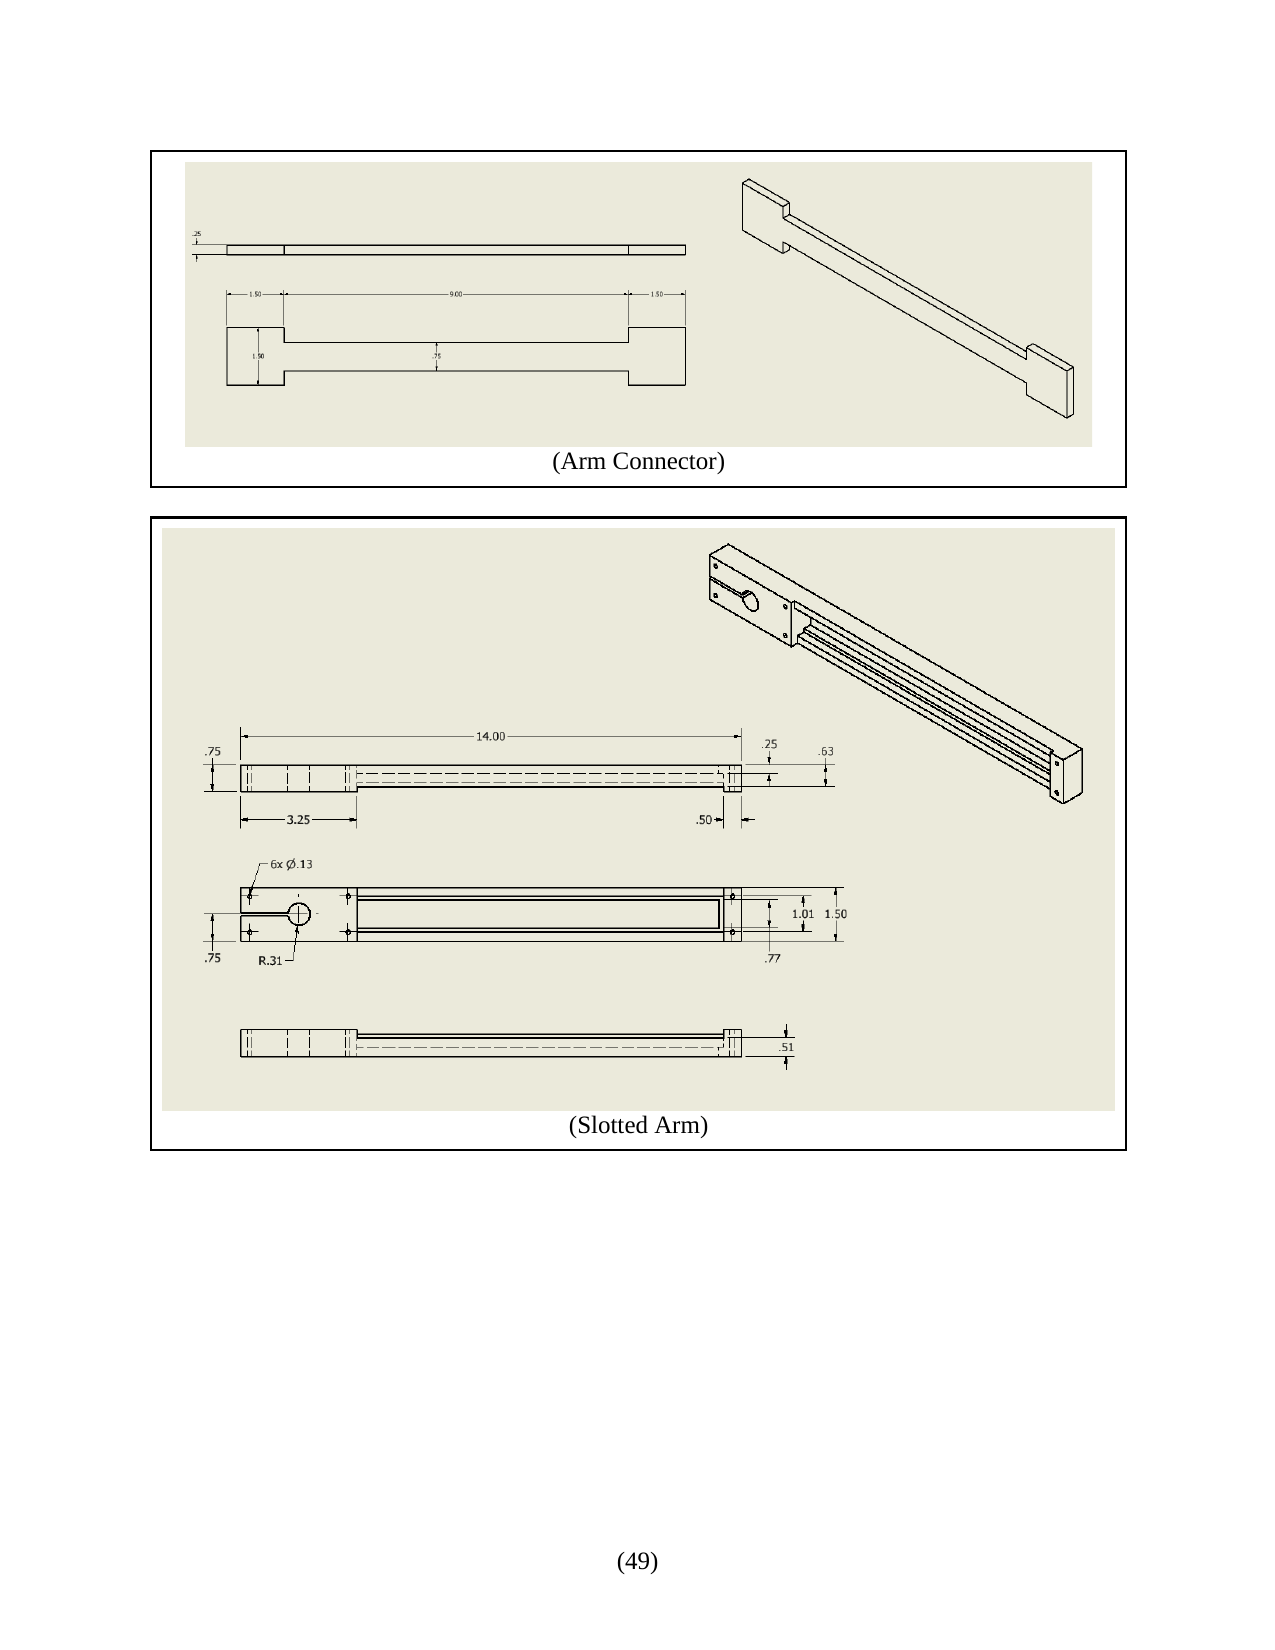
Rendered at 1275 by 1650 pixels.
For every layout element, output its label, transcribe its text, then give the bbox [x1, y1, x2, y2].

table_header (Arm Connector) [152, 152, 1125, 486]
picture [162, 528, 1115, 1111]
table_header (Slotted Arm) [152, 519, 1125, 1149]
picture [185, 162, 1093, 447]
